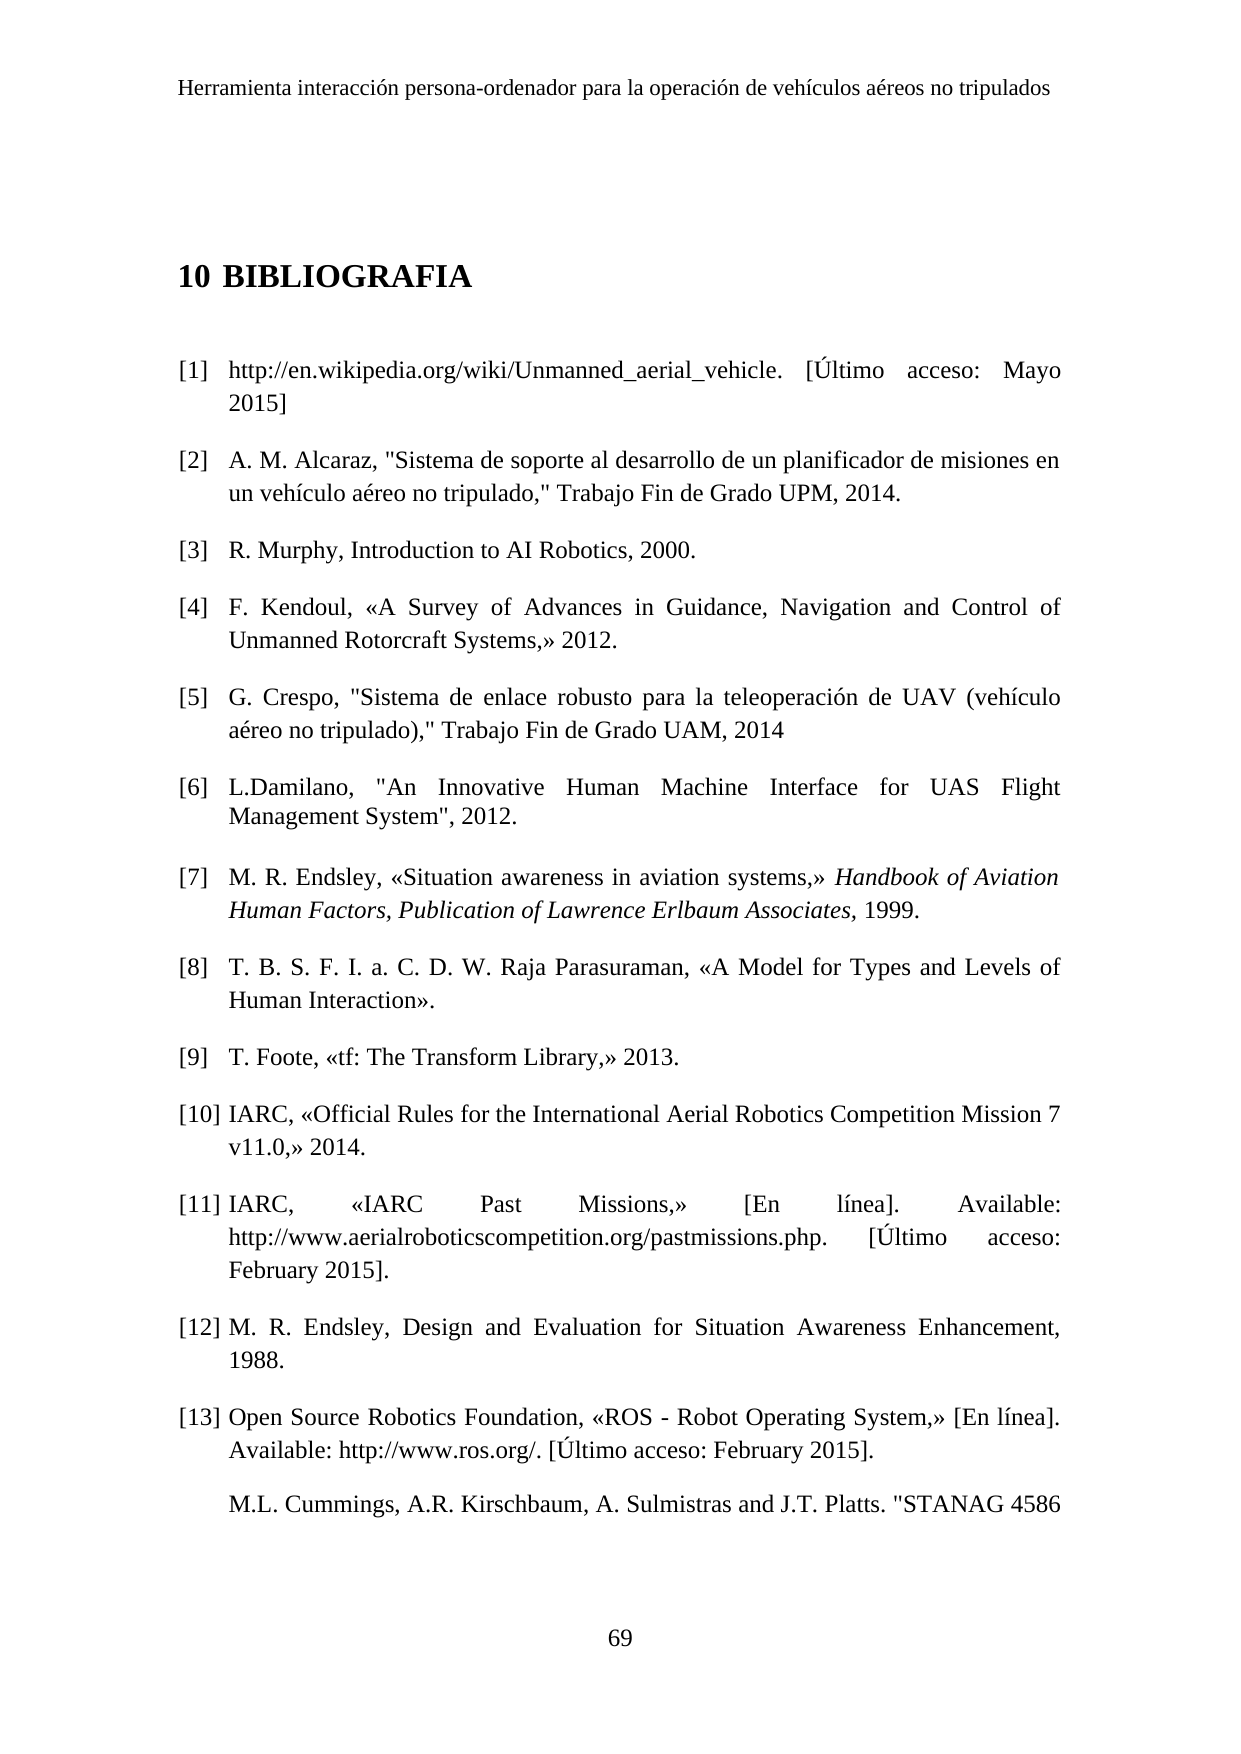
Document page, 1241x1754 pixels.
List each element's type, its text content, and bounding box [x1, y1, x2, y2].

table_cell [13] [177, 1400, 227, 1519]
table_header [1] [177, 354, 227, 444]
subtitle BIBLIOGRAFIA [177, 257, 1063, 295]
table_cell R. Murphy, Introduction to AI Robotics, 2000. [227, 534, 1063, 591]
table_cell [2] [177, 444, 227, 534]
table_cell [11] [177, 1187, 227, 1310]
table_cell IARC, «Official Rules for the International Aerial Robotics Competition Mission 7 v11.0,» 2014. [227, 1097, 1063, 1187]
table_cell T. B. S. F. I. a. C. D. W. Raja Parasuraman, «A Model for Types and Levels of Human Interaction». [227, 950, 1063, 1040]
table_cell [4] [177, 591, 227, 681]
table_cell [5] [177, 681, 227, 771]
table_cell [3] [177, 534, 227, 591]
table_cell [7] [177, 860, 227, 950]
table_cell [10] [177, 1097, 227, 1187]
table_cell [9] [177, 1040, 227, 1097]
table_cell [12] [177, 1310, 227, 1400]
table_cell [227, 1400, 1063, 1519]
table_cell [6] [177, 771, 227, 860]
table_cell [8] [177, 950, 227, 1040]
table_header http://en.wikipedia.org/wiki/Unmanned_aerial_vehicle. [Último acceso: Mayo 2015] [227, 354, 1063, 444]
table_cell T. Foote, «tf: The Transform Library,» 2013. [227, 1040, 1063, 1097]
table_cell M. R. Endsley, Design and Evaluation for Situation Awareness Enhancement, 1988. [227, 1310, 1063, 1400]
table_cell A. M. Alcaraz, "Sistema de soporte al desarrollo de un planificador de misiones en un vehículo aéreo no tripulado," Trabajo Fin de Grado UPM, 2014. [227, 444, 1063, 534]
table_cell IARC, «IARC Past Missions,» [En línea]. Available: http://www.aerialroboticscompetition.org/pastmissions.php. [Último acceso: February 2015]. [227, 1187, 1063, 1310]
table_cell G. Crespo, "Sistema de enlace robusto para la teleoperación de UAV (vehículo aéreo no tripulado)," Trabajo Fin de Grado UAM, 2014 [227, 681, 1063, 771]
table_cell F. Kendoul, «A Survey of Advances in Guidance, Navigation and Control of Unmanned Rotorcraft Systems,» 2012. [227, 591, 1063, 681]
table_cell L.Damilano, "An Innovative Human Machine Interface for UAS Flight Management System", 2012. [227, 771, 1063, 860]
table_cell M. R. Endsley, «Situation awareness in aviation systems,» Handbook of Aviation Human Factors, Publication of Lawrence Erlbaum Associates, 1999. [227, 860, 1063, 950]
